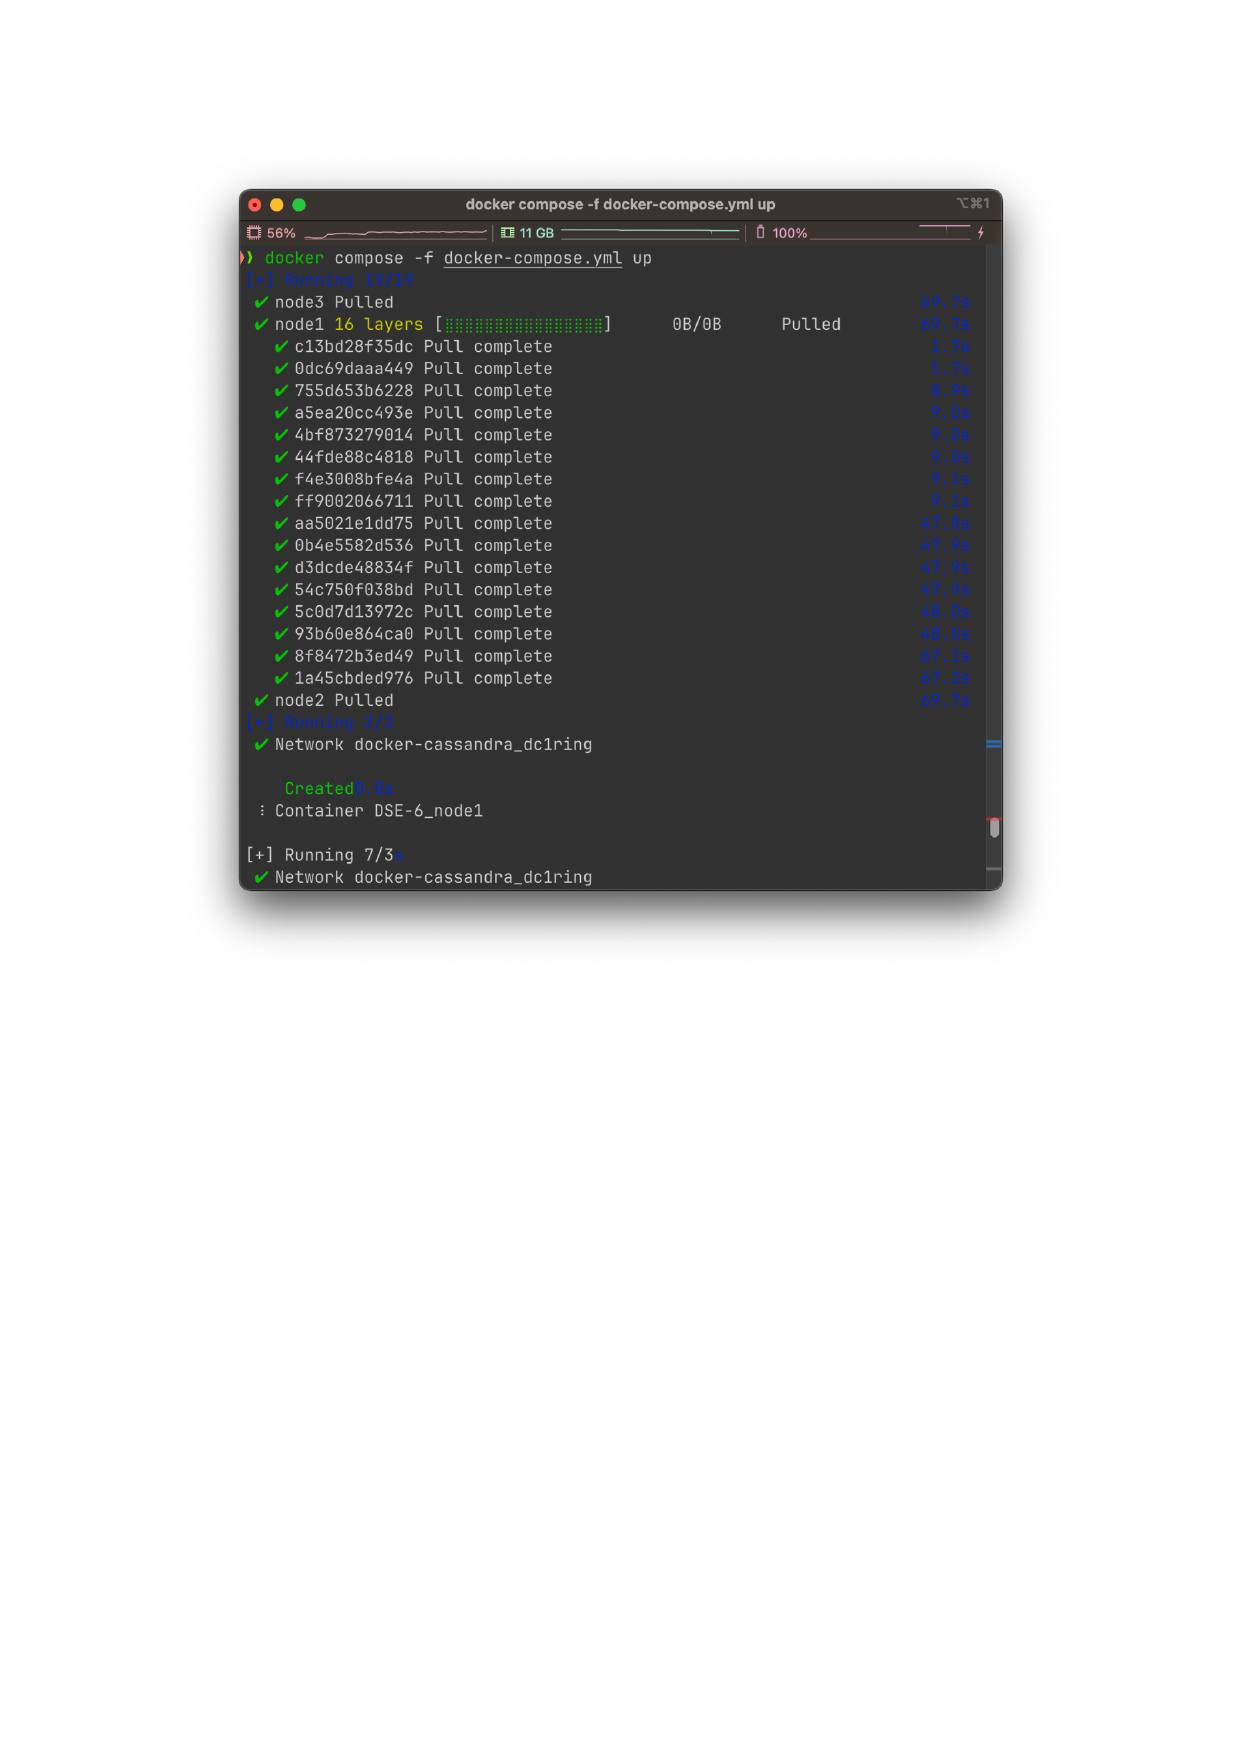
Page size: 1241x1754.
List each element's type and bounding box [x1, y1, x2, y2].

picture [177, 147, 1063, 972]
